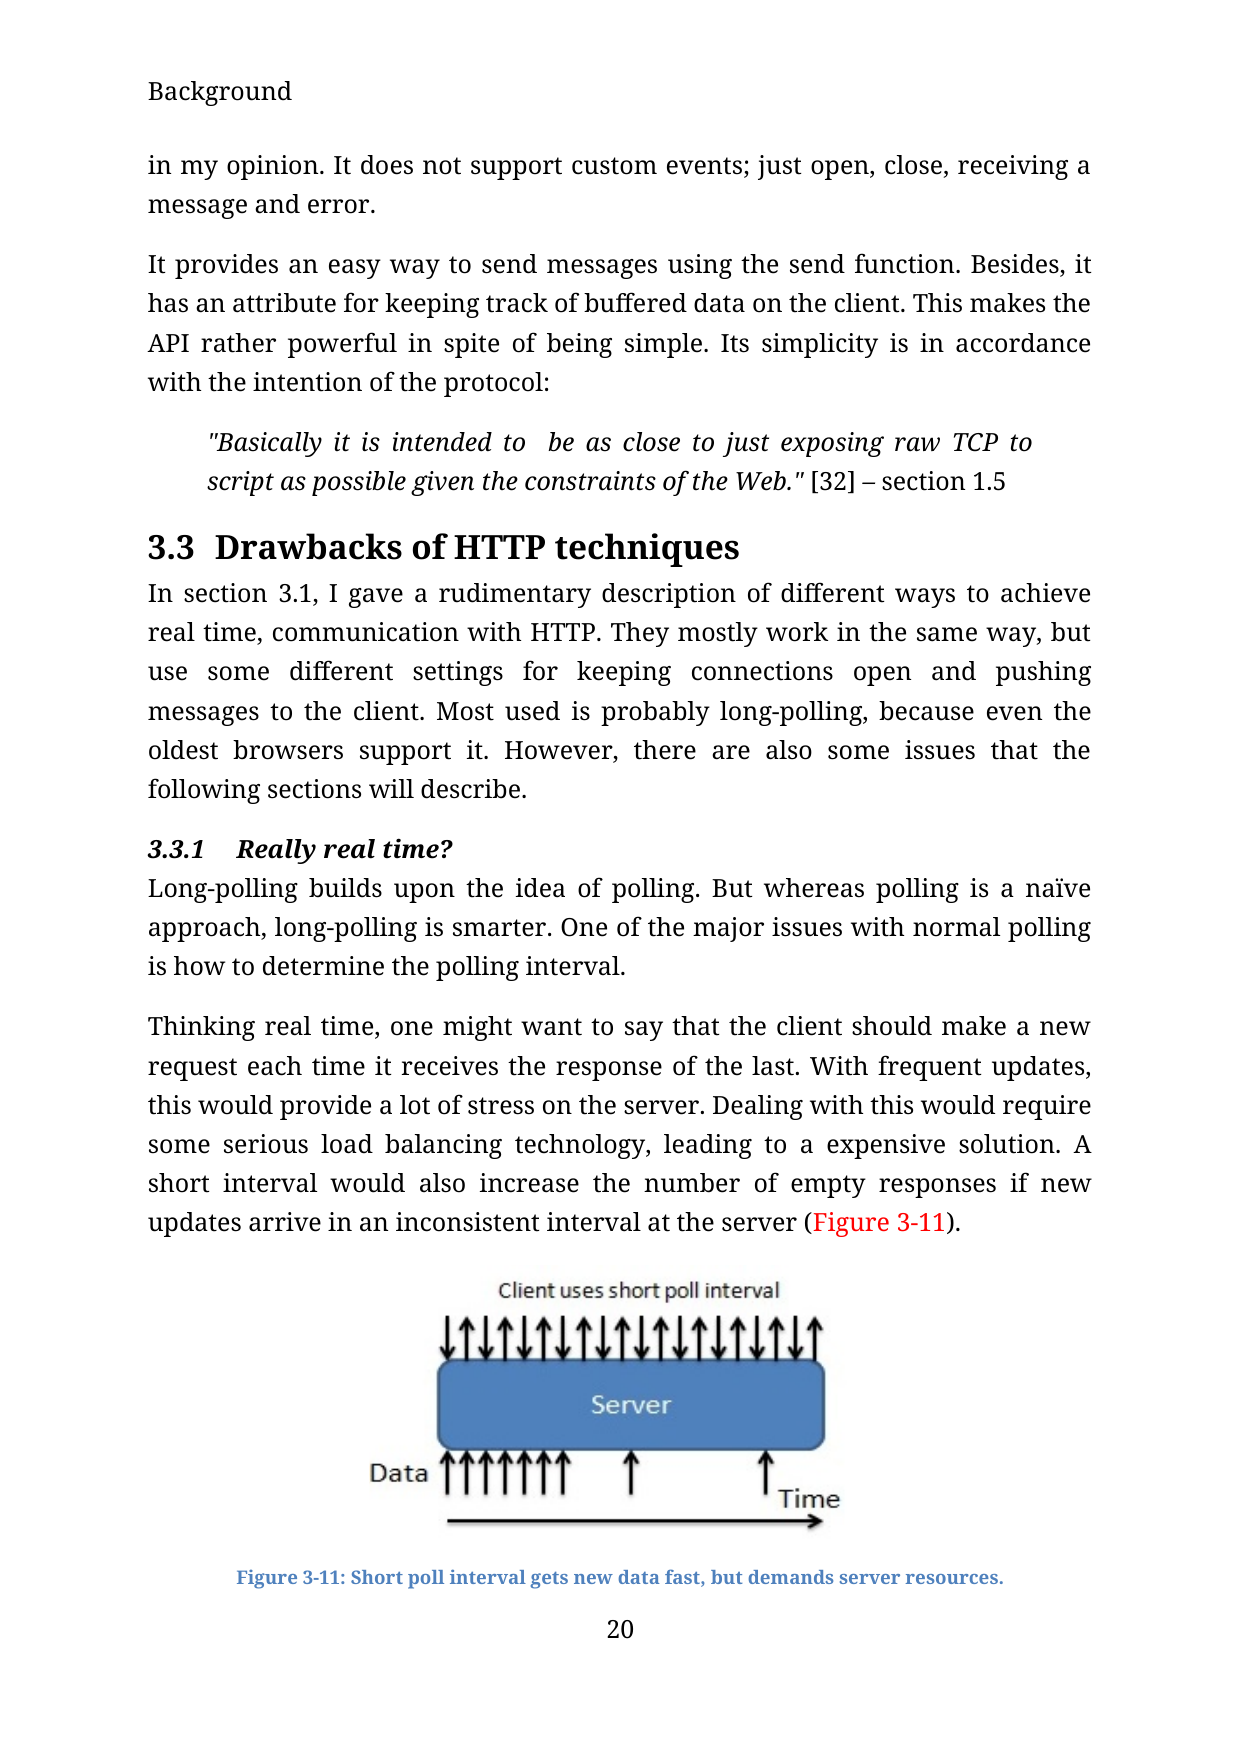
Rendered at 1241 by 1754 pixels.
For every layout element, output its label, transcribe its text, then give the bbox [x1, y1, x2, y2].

text Long-polling builds upon the idea of polling. But whereas polling is a naïve approach, long-polling is smarter. One of the major issues with normal polling is how to determine the polling interval. [148, 871, 1092, 983]
text In section 3.1, I gave a rudimentary description of different ways to achieve real time, communication with HTTP. They mostly work in the same way, but use some different settings for keeping connections open and pushing messages to the client. Most used is probably long-polling, because even the oldest browsers support it. However, there are also some issues that the following sections will describe. [148, 576, 1092, 806]
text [148, 148, 1092, 221]
subtitle Drawbacks of HTTP techniques [148, 523, 1092, 569]
text "Basically it is intended to be as close to just exposing raw TCP to script as possible given the constraints of the Web." [32] – section 1.5 [207, 424, 1034, 498]
subtitle Really real time? [148, 832, 1092, 866]
picture [369, 1265, 871, 1539]
text It provides an easy way to send messages using the send function. Besides, it has an attribute for keeping track of buffered data on the client. This makes the API rather powerful in spite of being simple. Its simplicity is in accordance with the intention of the protocol: [148, 247, 1092, 398]
